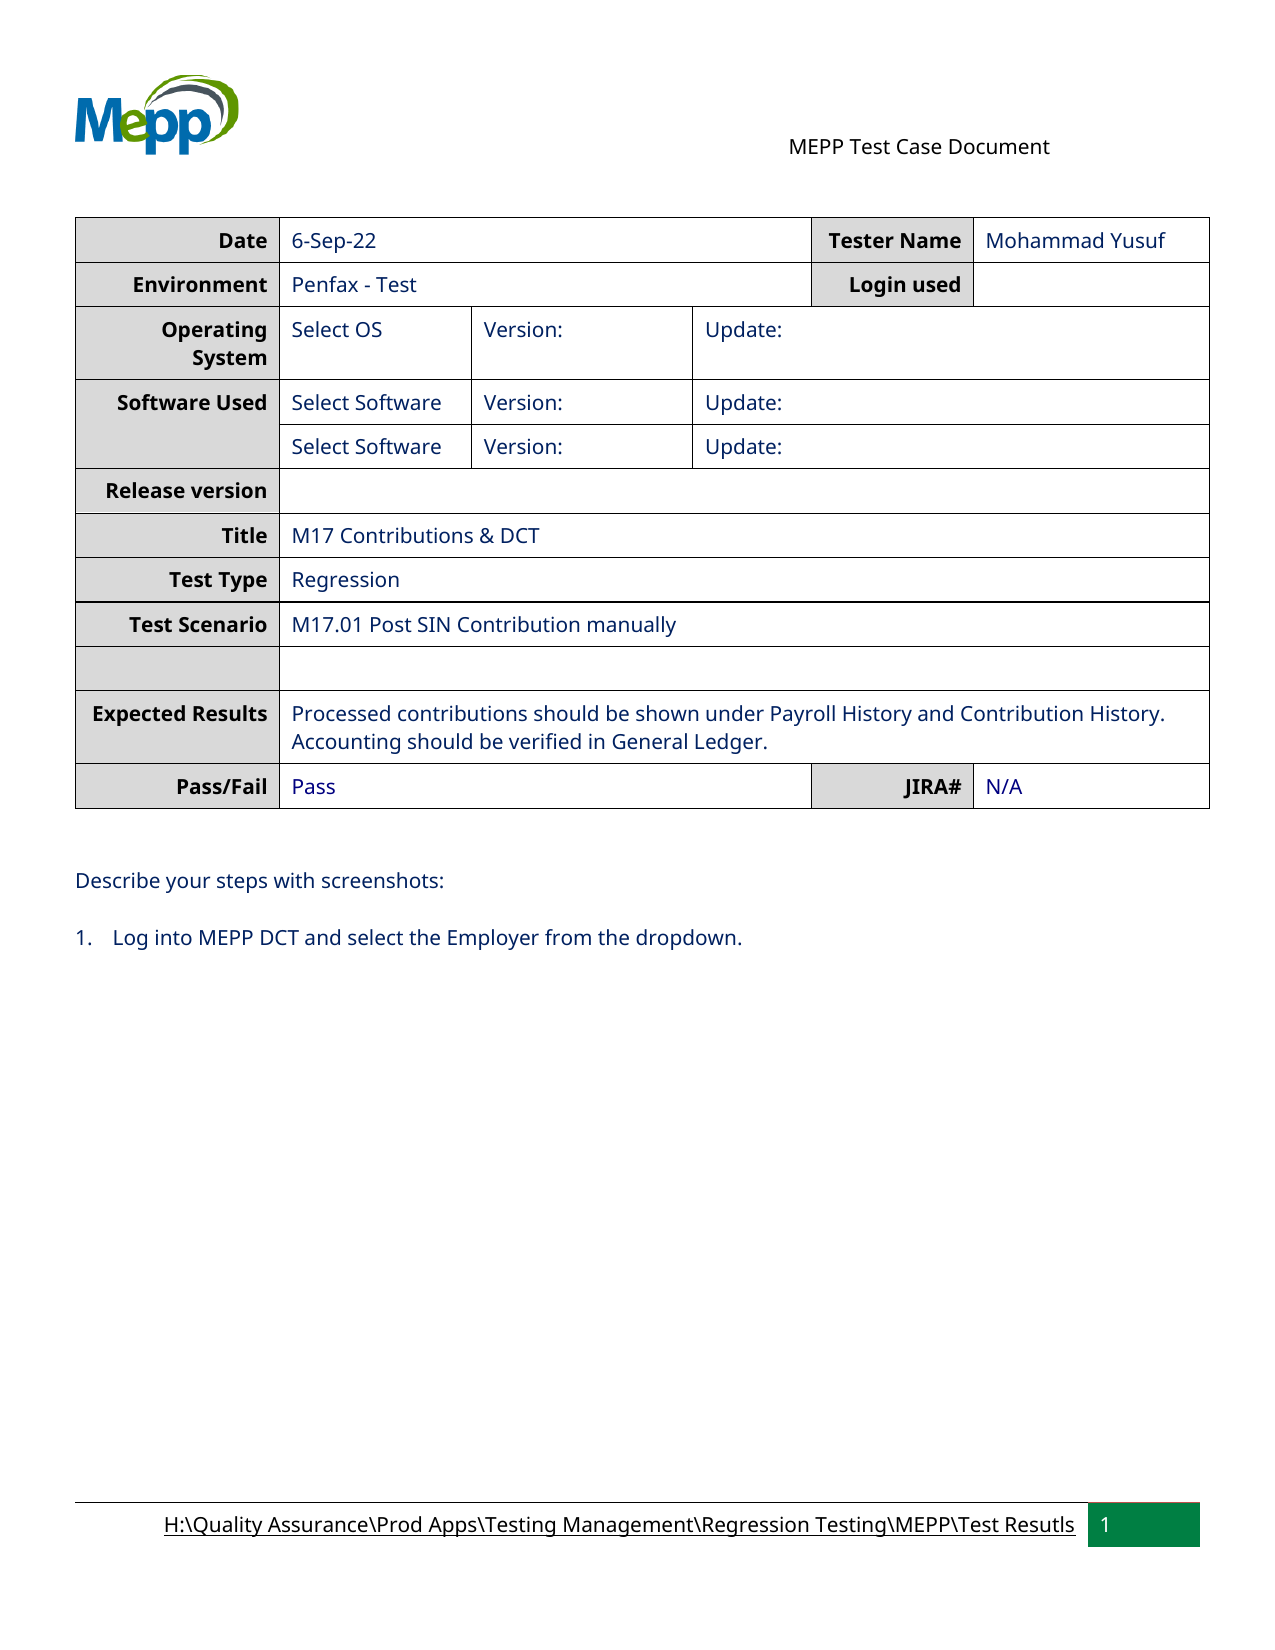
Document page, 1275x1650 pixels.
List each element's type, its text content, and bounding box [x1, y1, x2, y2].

table_cell [280, 558, 1209, 601]
table_cell M17 Contributions & DCT [280, 514, 1209, 557]
table_header Date [76, 218, 279, 262]
table_cell Expected Results [76, 691, 279, 763]
table_cell Version: [472, 307, 692, 379]
table_cell N/A [974, 764, 1209, 808]
table_cell Version: [472, 425, 692, 468]
table_cell [280, 469, 1209, 512]
table_cell M17.01 Post SIN Contribution manually [280, 603, 1209, 646]
table_cell Login used [812, 263, 973, 306]
table_cell Test Scenario [76, 603, 279, 646]
table_cell [280, 263, 811, 306]
table_cell Title [76, 514, 279, 557]
table_header [974, 218, 1209, 262]
table_cell Test Type [76, 558, 279, 601]
picture [75, 75, 239, 155]
list Log into MEPP DCT and select the Employer from the dropdown. [75, 923, 1200, 951]
table_cell Update: [693, 307, 1209, 379]
table_cell Update: [693, 425, 1209, 468]
table_cell Update: [693, 380, 1209, 423]
table_cell Version: [472, 380, 692, 423]
table_header Tester Name [812, 218, 973, 262]
table_cell Processed contributions should be shown under Payroll History and Contribution History. Accounting should be verified in General Ledger. [280, 691, 1209, 763]
text Describe your steps with screenshots: [75, 866, 1200, 894]
table_cell [280, 647, 1209, 690]
table_cell Release version [76, 469, 279, 512]
table_cell [280, 307, 471, 379]
table_header [280, 218, 811, 262]
table_cell Environment [76, 263, 279, 306]
table_cell Software Used [76, 380, 279, 468]
table_cell JIRA# [812, 764, 973, 808]
table_cell [280, 425, 471, 468]
table_cell [76, 647, 279, 690]
table_cell Operating System [76, 307, 279, 379]
table_cell [280, 380, 471, 423]
table_cell [974, 263, 1209, 306]
table_cell Pass/Fail [76, 764, 279, 808]
